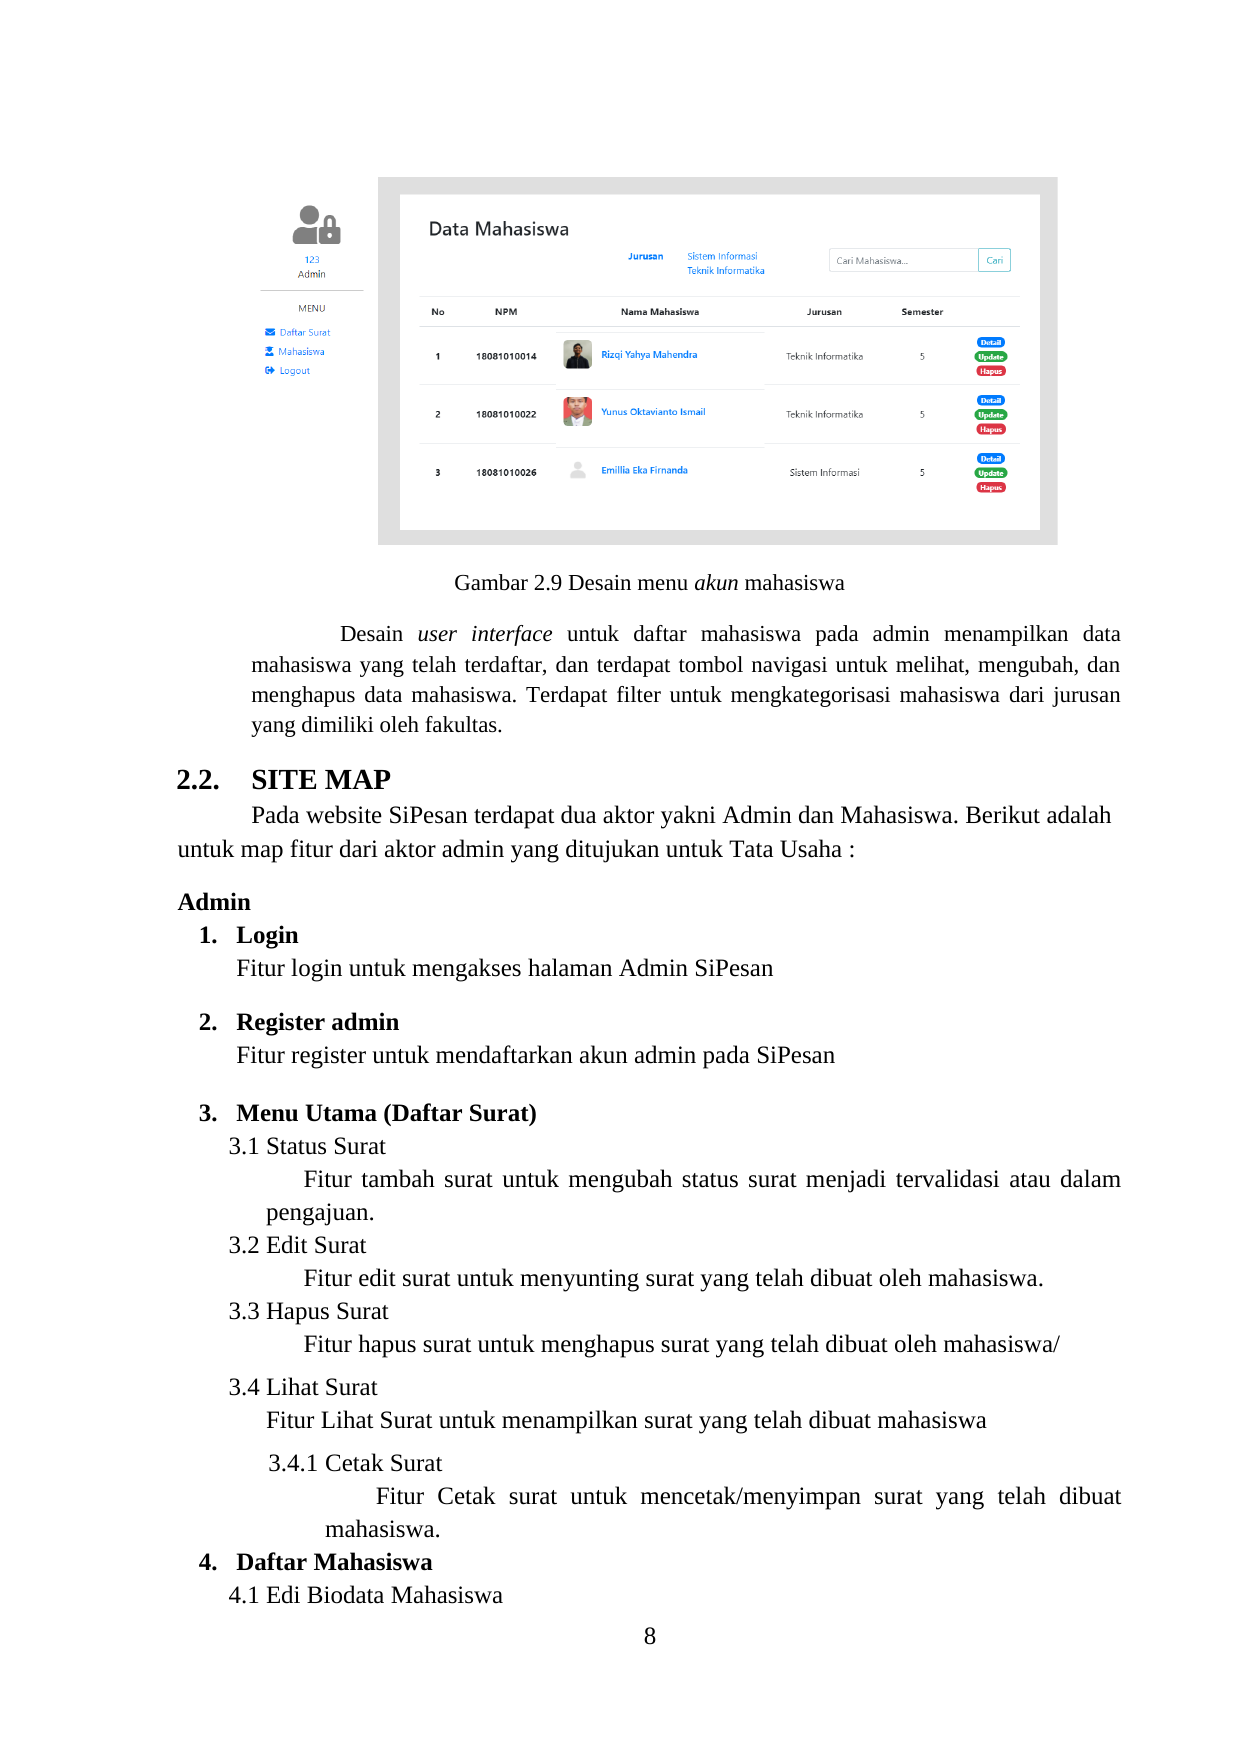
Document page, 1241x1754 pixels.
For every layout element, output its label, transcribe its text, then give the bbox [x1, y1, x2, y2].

text Fitur login untuk mengakses halaman Admin SiPesan [236, 953, 1122, 982]
list Register admin [199, 1007, 1122, 1036]
list Fitur tambah surat untuk mengubah status surat menjadi tervalidasi atau dalam pengajuan. [266, 1164, 1122, 1226]
subtitle SITE MAP [176, 762, 1122, 796]
list Fitur edit surat untuk menyunting surat yang telah dibuat oleh mahasiswa. [266, 1263, 1122, 1292]
list Lihat Surat [228, 1372, 1122, 1401]
list Menu Utama (Daftar Surat) [199, 1098, 1122, 1127]
list Status Surat [228, 1131, 1122, 1160]
list Cetak Surat [268, 1448, 1122, 1477]
list Daftar Mahasiswa [199, 1547, 1122, 1576]
list Fitur hapus surat untuk menghapus surat yang telah dibuat oleh mahasiswa/ [266, 1329, 1122, 1358]
text Pada website SiPesan terdapat dua aktor yakni Admin dan Mahasiswa. Berikut adalah untuk map fitur dari aktor admin yang ditujukan untuk Tata Usaha : [177, 801, 1122, 862]
text Desain user interface untuk daftar mahasiswa pada admin menampilkan data mahasiswa yang telah terdaftar, dan terdapat tombol navigasi untuk melihat, mengubah, dan menghapus data mahasiswa. Terdapat filter untuk mengkategorisasi mahasiswa dari jurusan yang dimiliki oleh fakultas. [251, 620, 1122, 737]
list Edi Biodata Mahasiswa [228, 1580, 1122, 1609]
list Login [199, 921, 1122, 949]
text Admin [177, 887, 1122, 916]
list Fitur register untuk mendaftarkan akun admin pada SiPesan [236, 1040, 1122, 1069]
list Edit Surat [228, 1230, 1122, 1259]
text Gambar 2.9 Desain menu akun mahasiswa [177, 569, 1122, 596]
list Fitur Lihat Surat untuk menampilkan surat yang telah dibuat mahasiswa [266, 1405, 1122, 1434]
list Fitur Cetak surat untuk mencetak/menyimpan surat yang telah dibuat mahasiswa. [325, 1481, 1122, 1543]
list Hapus Surat [228, 1296, 1122, 1325]
picture [241, 177, 1058, 545]
